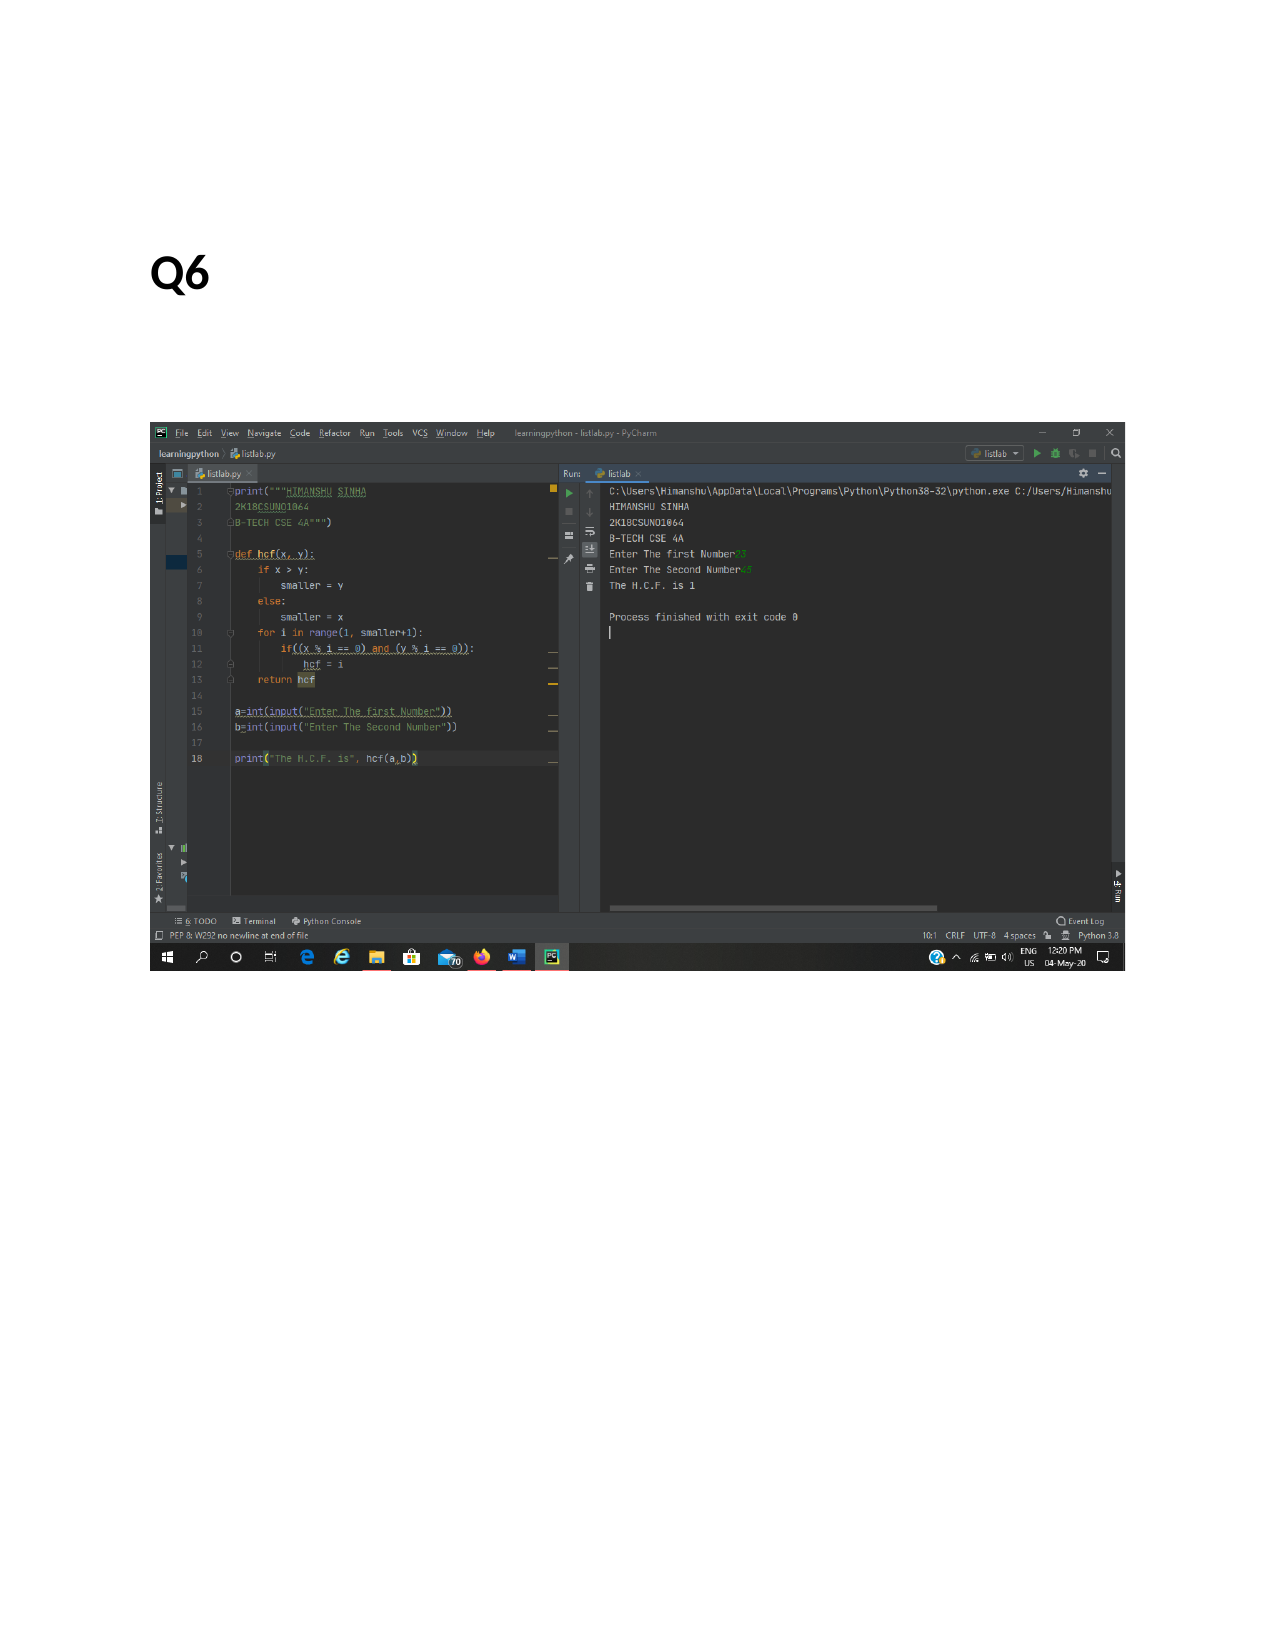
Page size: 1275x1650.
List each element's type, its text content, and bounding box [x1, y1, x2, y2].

text Q6 [150, 241, 1125, 302]
picture [150, 422, 1125, 971]
